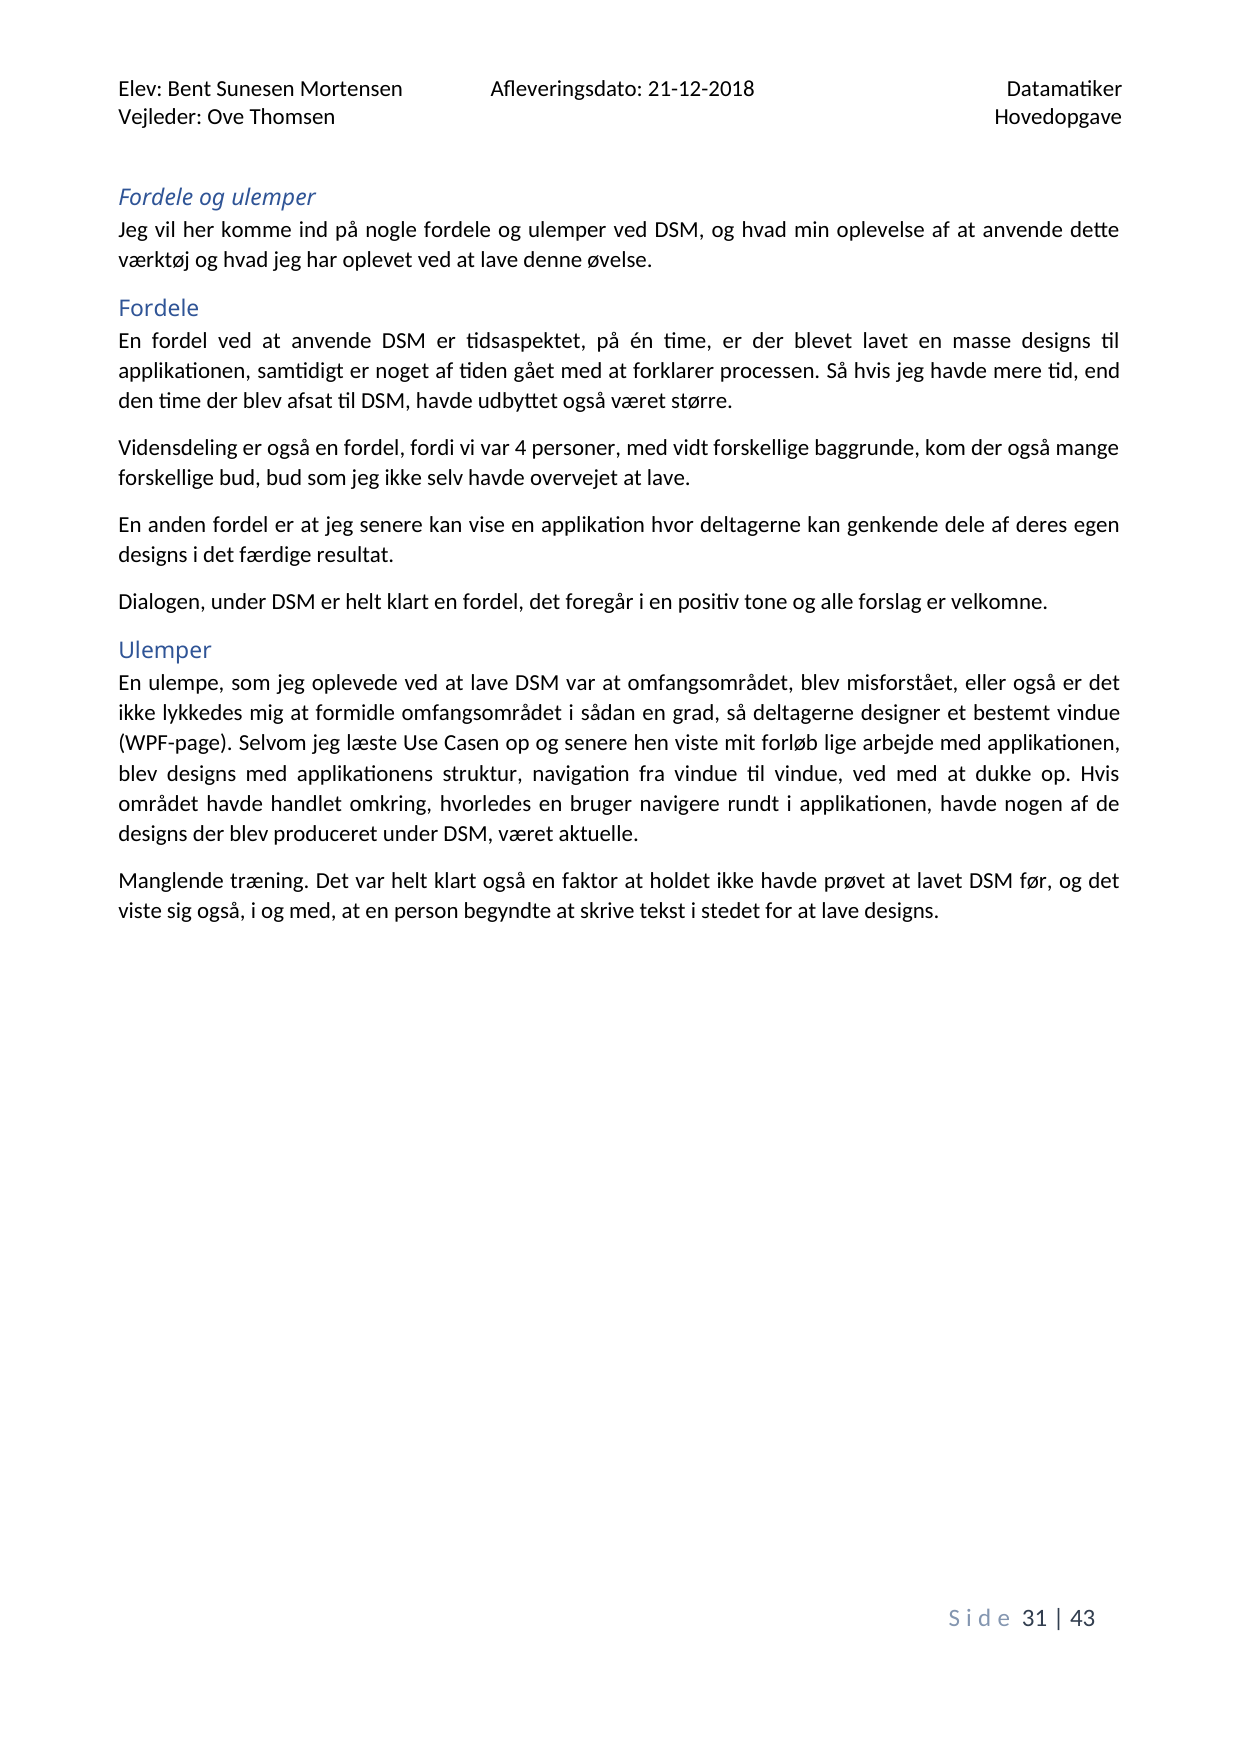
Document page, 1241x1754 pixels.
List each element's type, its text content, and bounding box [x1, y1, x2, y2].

text Vidensdeling er også en fordel, fordi vi var 4 personer, med vidt forskellige baggrunde, kom der også mange forskellige bud, bud som jeg ikke selv havde overvejet at lave. [118, 433, 1122, 491]
text En ulempe, som jeg oplevede ved at lave DSM var at omfangsområdet, blev misforstået, eller også er det ikke lykkedes mig at formidle omfangsområdet i sådan en grad, så deltagerne designer et bestemt vindue (WPF-page). Selvom jeg læste Use Casen op og senere hen viste mit forløb lige arbejde med applikationen, blev designs med applikationens struktur, navigation fra vindue til vindue, ved med at dukke op. Hvis området havde handlet omkring, hvorledes en bruger navigere rundt i applikationen, havde nogen af de designs der blev produceret under DSM, været aktuelle. [118, 668, 1122, 847]
text Jeg vil her komme ind på nogle fordele og ulemper ved DSM, og hvad min oplevelse af at anvende dette værktøj og hvad jeg har oplevet ved at lave denne øvelse. [118, 215, 1122, 273]
text Dialogen, under DSM er helt klart en fordel, det foregår i en positiv tone og alle forslag er velkomne. [118, 587, 1122, 615]
text En fordel ved at anvende DSM er tidsaspektet, på én time, er der blevet lavet en masse designs til applikationen, samtidigt er noget af tiden gået med at forklarer processen. Så hvis jeg havde mere tid, end den time der blev afsat til DSM, havde udbyttet også været større. [118, 326, 1122, 414]
text Manglende træning. Det var helt klart også en faktor at holdet ikke havde prøvet at lavet DSM før, og det viste sig også, i og med, at en person begyndte at skrive tekst i stedet for at lave designs. [118, 866, 1122, 924]
subtitle Fordele og ulemper [118, 181, 1122, 213]
subtitle Fordele [118, 292, 1122, 323]
subtitle Ulemper [118, 634, 1122, 666]
text En anden fordel er at jeg senere kan vise en applikation hvor deltagerne kan genkende dele af deres egen designs i det færdige resultat. [118, 510, 1122, 568]
